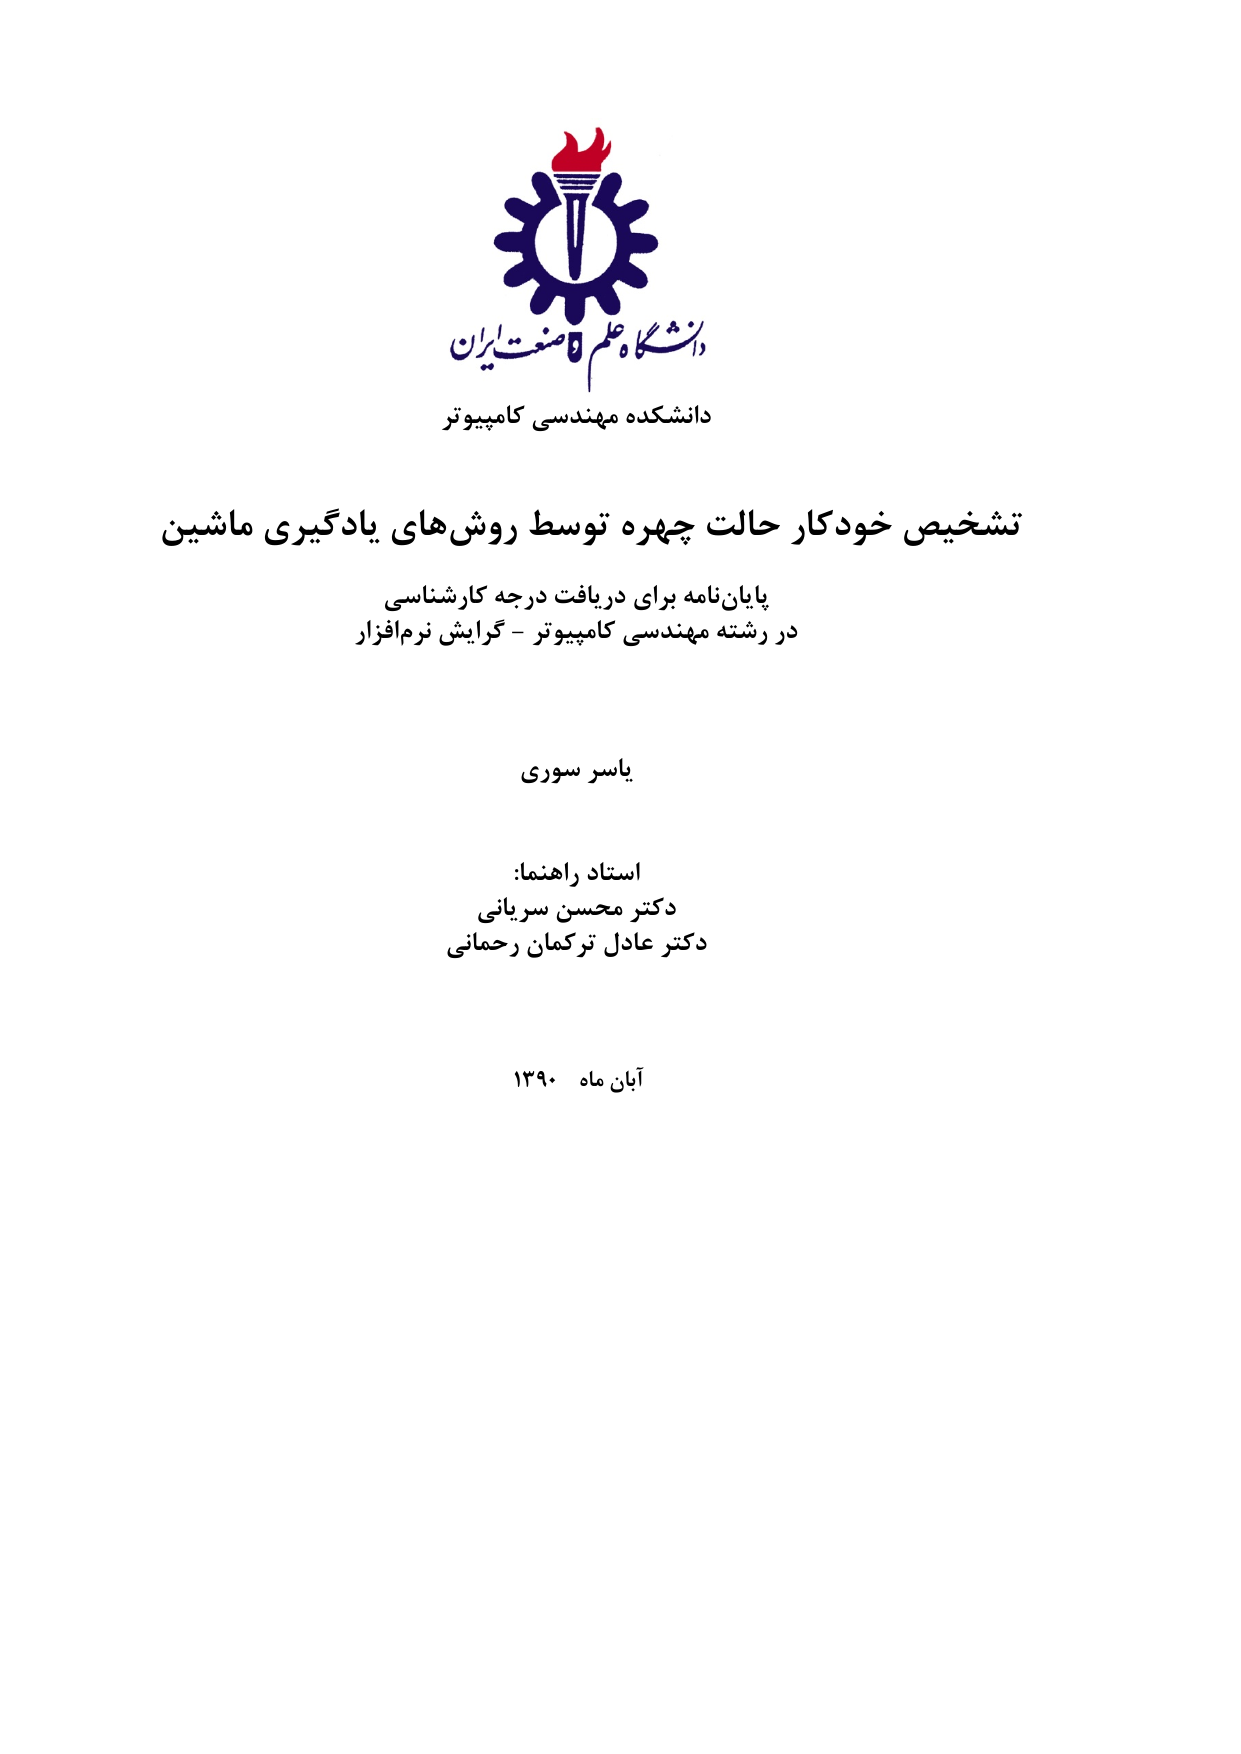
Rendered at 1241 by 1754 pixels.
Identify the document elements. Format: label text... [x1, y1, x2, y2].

text دكتر محسن سریانی [118, 897, 1063, 926]
text در رشته مهندسي کامپيوتر - گرايش نرم‌افزار [118, 619, 1063, 648]
text دکتر عادل ترکمان رحمانی [118, 932, 1063, 961]
text یاسر سوری [118, 758, 1063, 787]
picture [437, 118, 714, 399]
text تشخیص خودکار حالت چهره توسط روش‌های یادگیری ماشین [118, 508, 1063, 550]
text پايان‌نامه براي دريافت درجه کارشناسي [118, 584, 1063, 613]
text دانشكده مهندسي کامپيوتر [118, 404, 1063, 433]
text آبان ماه ۱۳۹۰ [118, 1070, 1063, 1095]
text استاد راهنما: [118, 862, 1063, 891]
